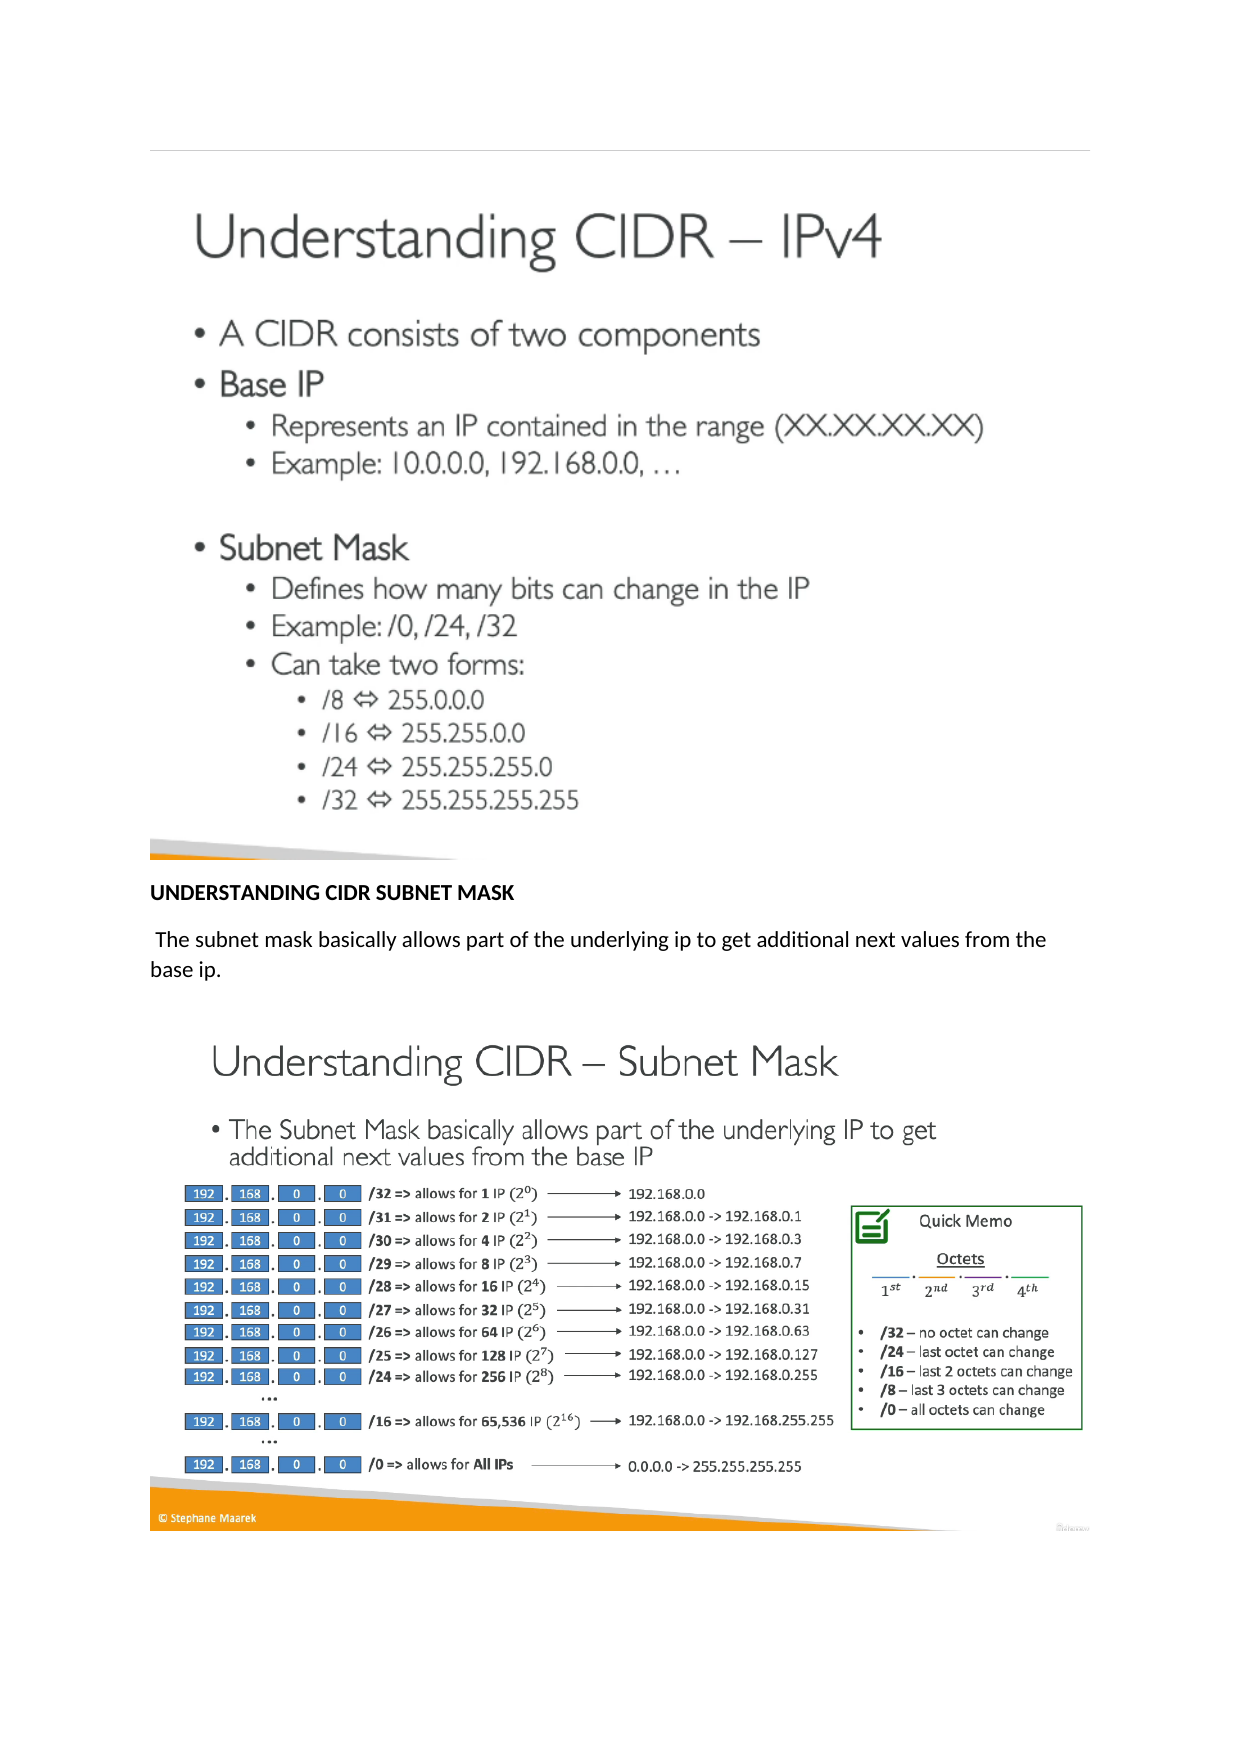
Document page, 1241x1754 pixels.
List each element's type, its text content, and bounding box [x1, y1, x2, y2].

picture [150, 1002, 1091, 1531]
picture [150, 150, 1091, 860]
text UNDERSTANDING CIDR SUBNET MASK [150, 878, 1090, 906]
text The subnet mask basically allows part of the underlying ip to get additional next values from the base ip. [150, 925, 1090, 983]
